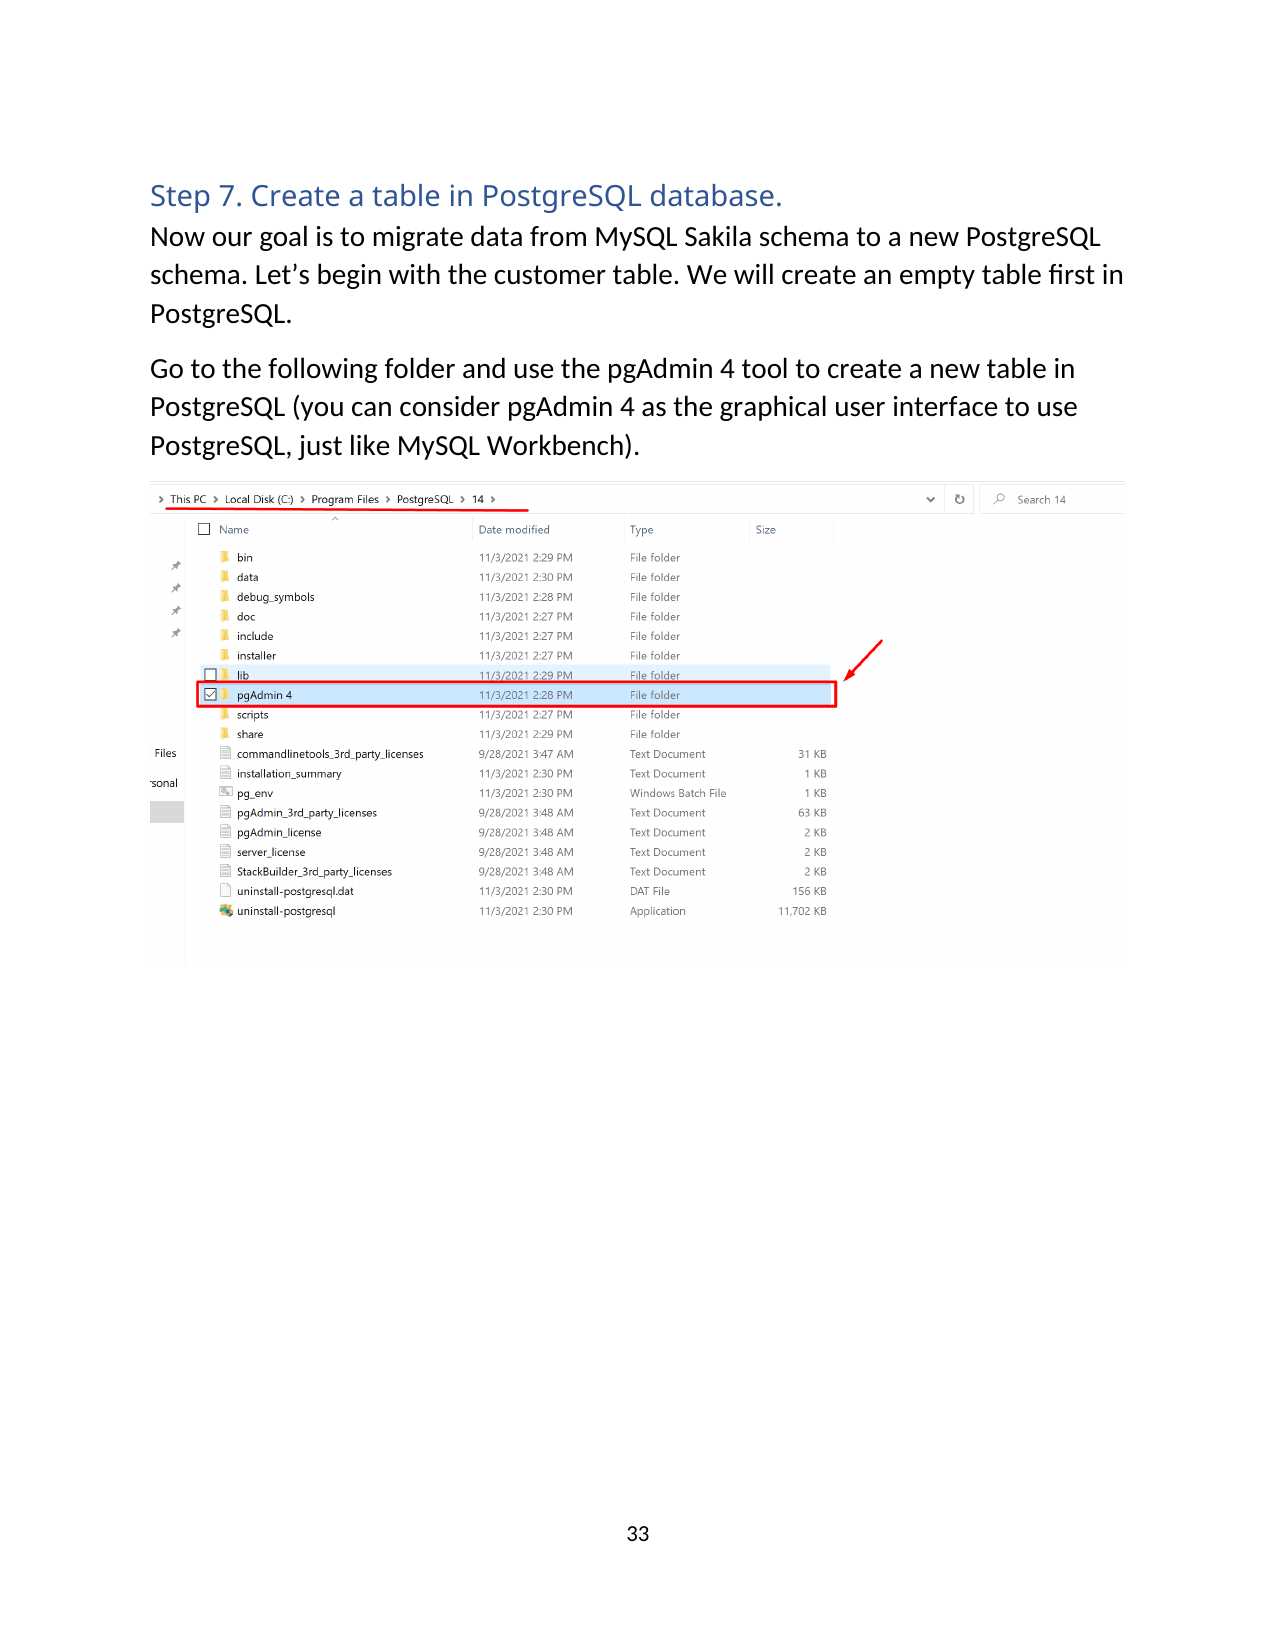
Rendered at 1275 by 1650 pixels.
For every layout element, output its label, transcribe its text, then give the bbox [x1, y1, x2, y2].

subtitle Step 7. Create a table in PostgreSQL database. [150, 175, 1125, 215]
text Now our goal is to migrate data from MySQL Sakila schema to a new PostgreSQL schema. Let’s begin with the customer table. We will create an empty table first in PostgreSQL. [150, 218, 1125, 330]
text Go to the following folder and use the pgAdmin 4 tool to create a new table in PostgreSQL (you can consider pgAdmin 4 as the graphical user interface to use PostgreSQL, just like MySQL Workbench). [150, 350, 1125, 462]
picture [150, 481, 1125, 965]
